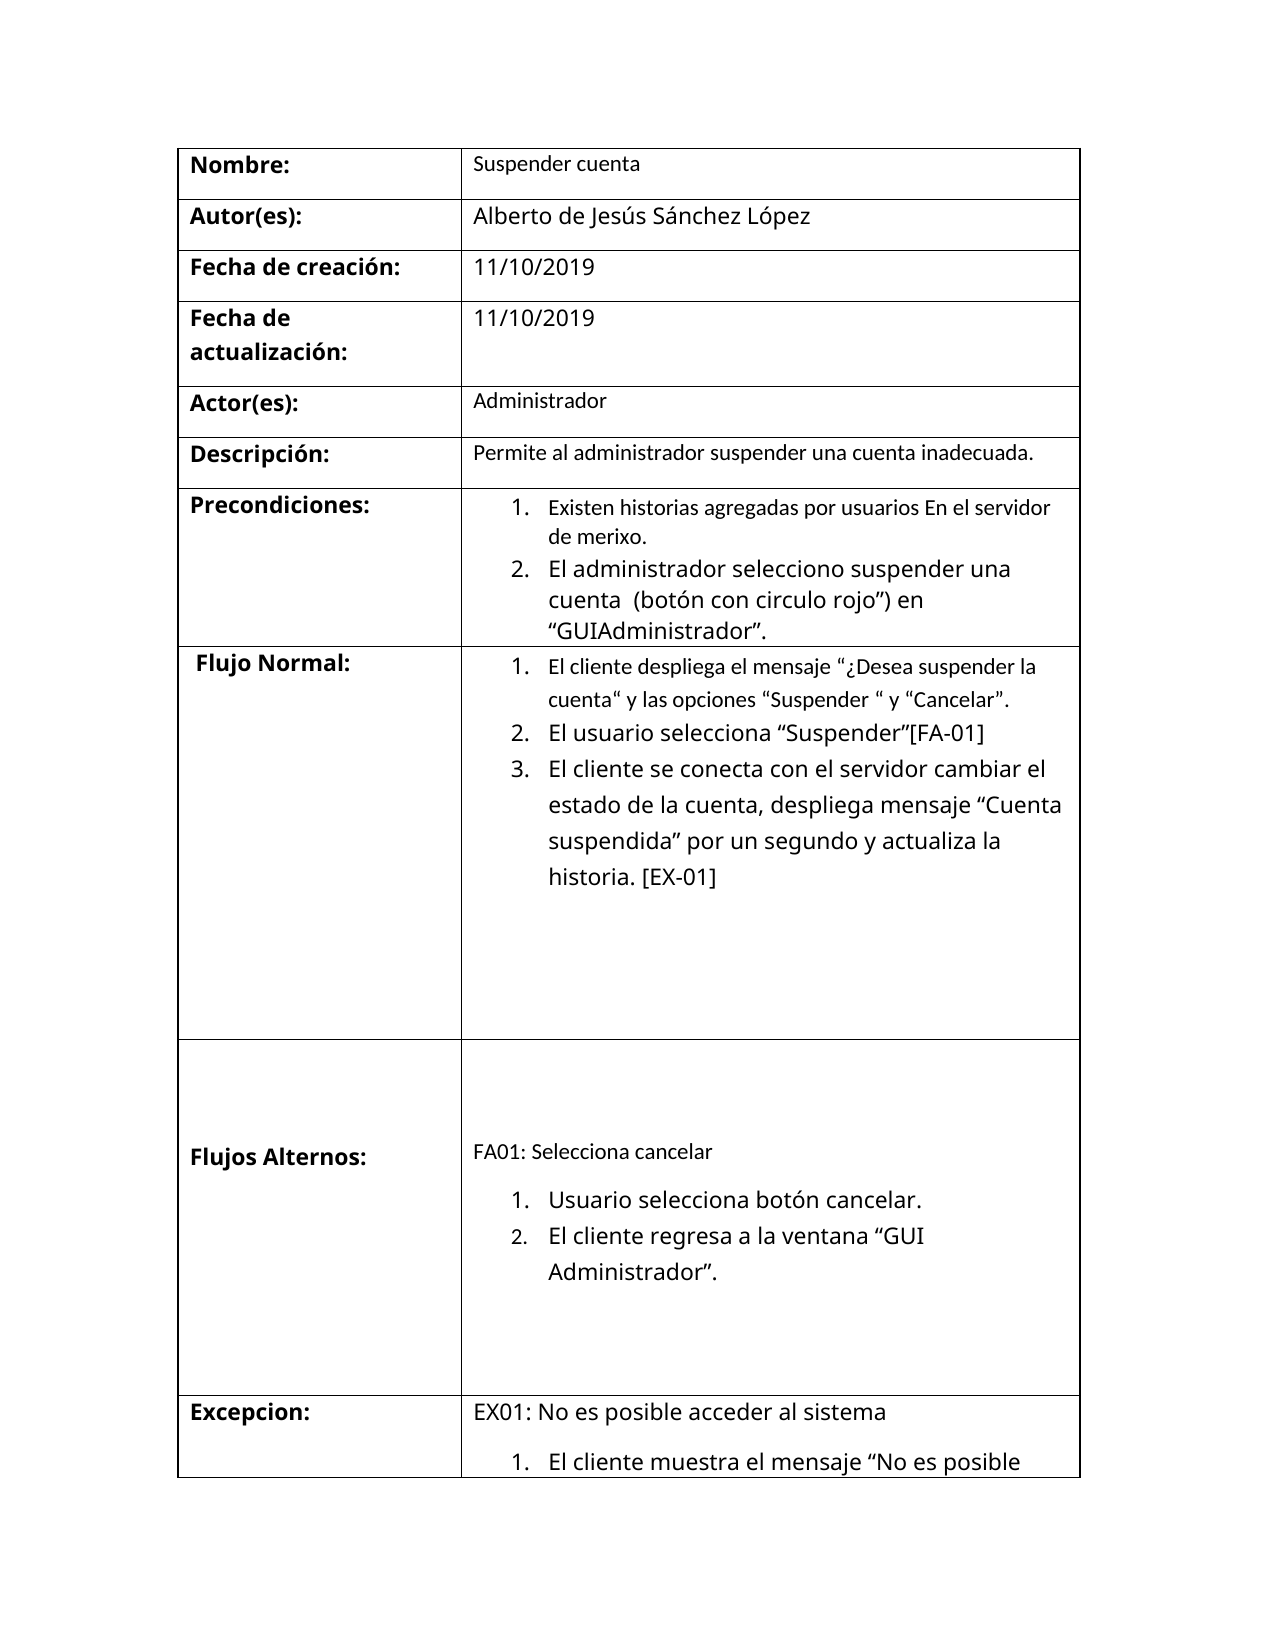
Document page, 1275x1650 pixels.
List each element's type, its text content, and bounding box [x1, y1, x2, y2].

table_cell Precondiciones: [179, 489, 461, 646]
table_cell [462, 438, 1079, 488]
table_cell Actor(es): [179, 387, 461, 437]
table_cell Flujo Normal: [179, 647, 461, 1038]
table_cell Fecha de actualización: [179, 302, 461, 386]
table_cell Fecha de creación: [179, 251, 461, 301]
table_cell Autor(es): [179, 200, 461, 250]
table_cell [462, 1040, 1079, 1394]
table_cell [462, 647, 1079, 1038]
table_cell Nombre: [179, 149, 461, 199]
table_cell Alberto de Jesús Sánchez López [462, 200, 1079, 250]
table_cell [462, 1396, 1079, 1477]
table_cell [462, 489, 1079, 646]
table_cell Descripción: [179, 438, 461, 488]
table_cell Excepcion: [179, 1396, 461, 1477]
table_cell Flujos Alternos: [179, 1040, 461, 1394]
table_cell [462, 149, 1079, 199]
